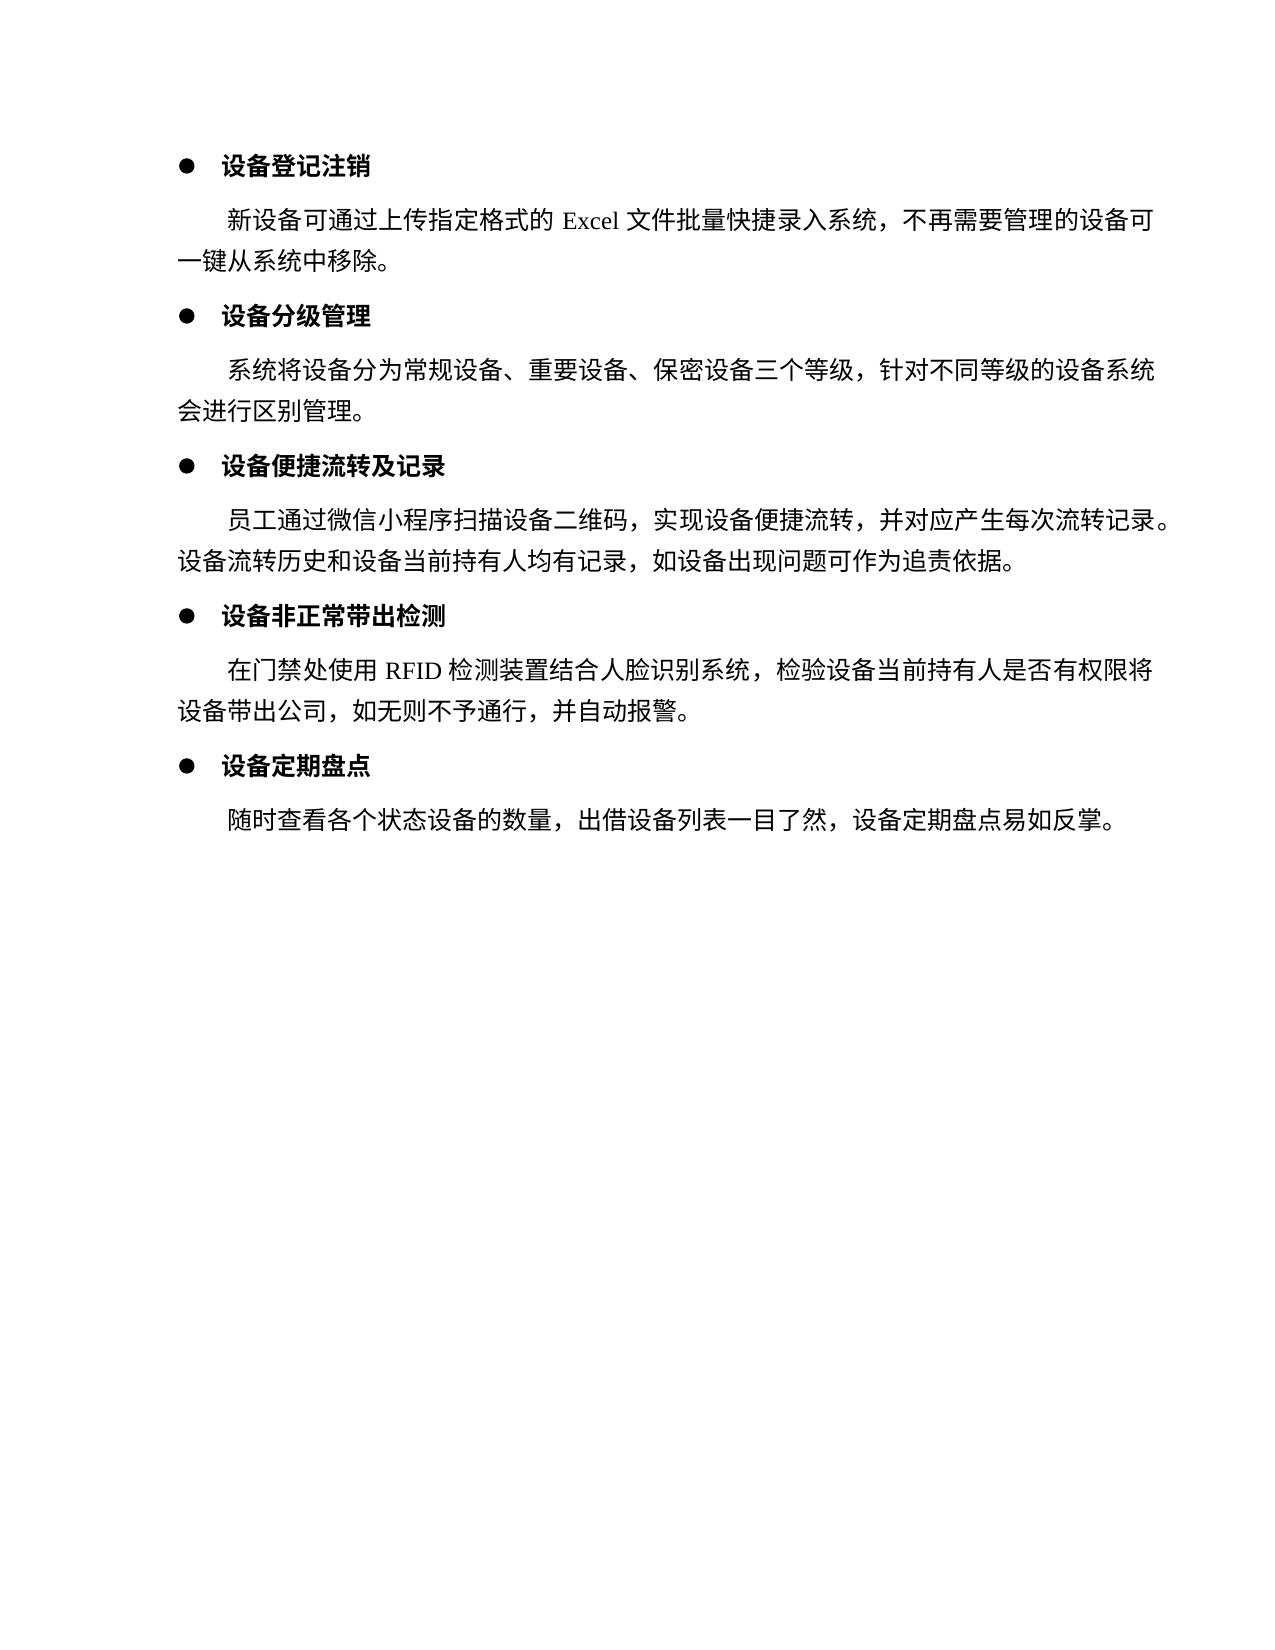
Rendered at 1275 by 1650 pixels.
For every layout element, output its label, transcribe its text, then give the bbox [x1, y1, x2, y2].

text 在门禁处使用 RFID 检测装置结合人脸识别系统，检验设备当前持有人是否有权限将设备带出公司，如无则不予通行，并自动报警。 [177, 646, 1157, 729]
text 随时查看各个状态设备的数量，出借设备列表一目了然，设备定期盘点易如反掌。 [177, 796, 1157, 837]
list 设备便捷流转及记录 [177, 442, 1157, 483]
list 设备非正常带出检测 [177, 592, 1157, 633]
list 设备登记注销 [177, 142, 1157, 183]
list 设备定期盘点 [177, 742, 1157, 783]
text 员工通过微信小程序扫描设备二维码，实现设备便捷流转，并对应产生每次流转记录。设备流转历史和设备当前持有人均有记录，如设备出现问题可作为追责依据。 [177, 496, 1157, 579]
list 设备分级管理 [177, 292, 1157, 333]
text 新设备可通过上传指定格式的 Excel 文件批量快捷录入系统，不再需要管理的设备可一键从系统中移除。 [177, 196, 1157, 279]
text 系统将设备分为常规设备、重要设备、保密设备三个等级，针对不同等级的设备系统会进行区别管理。 [177, 346, 1157, 429]
